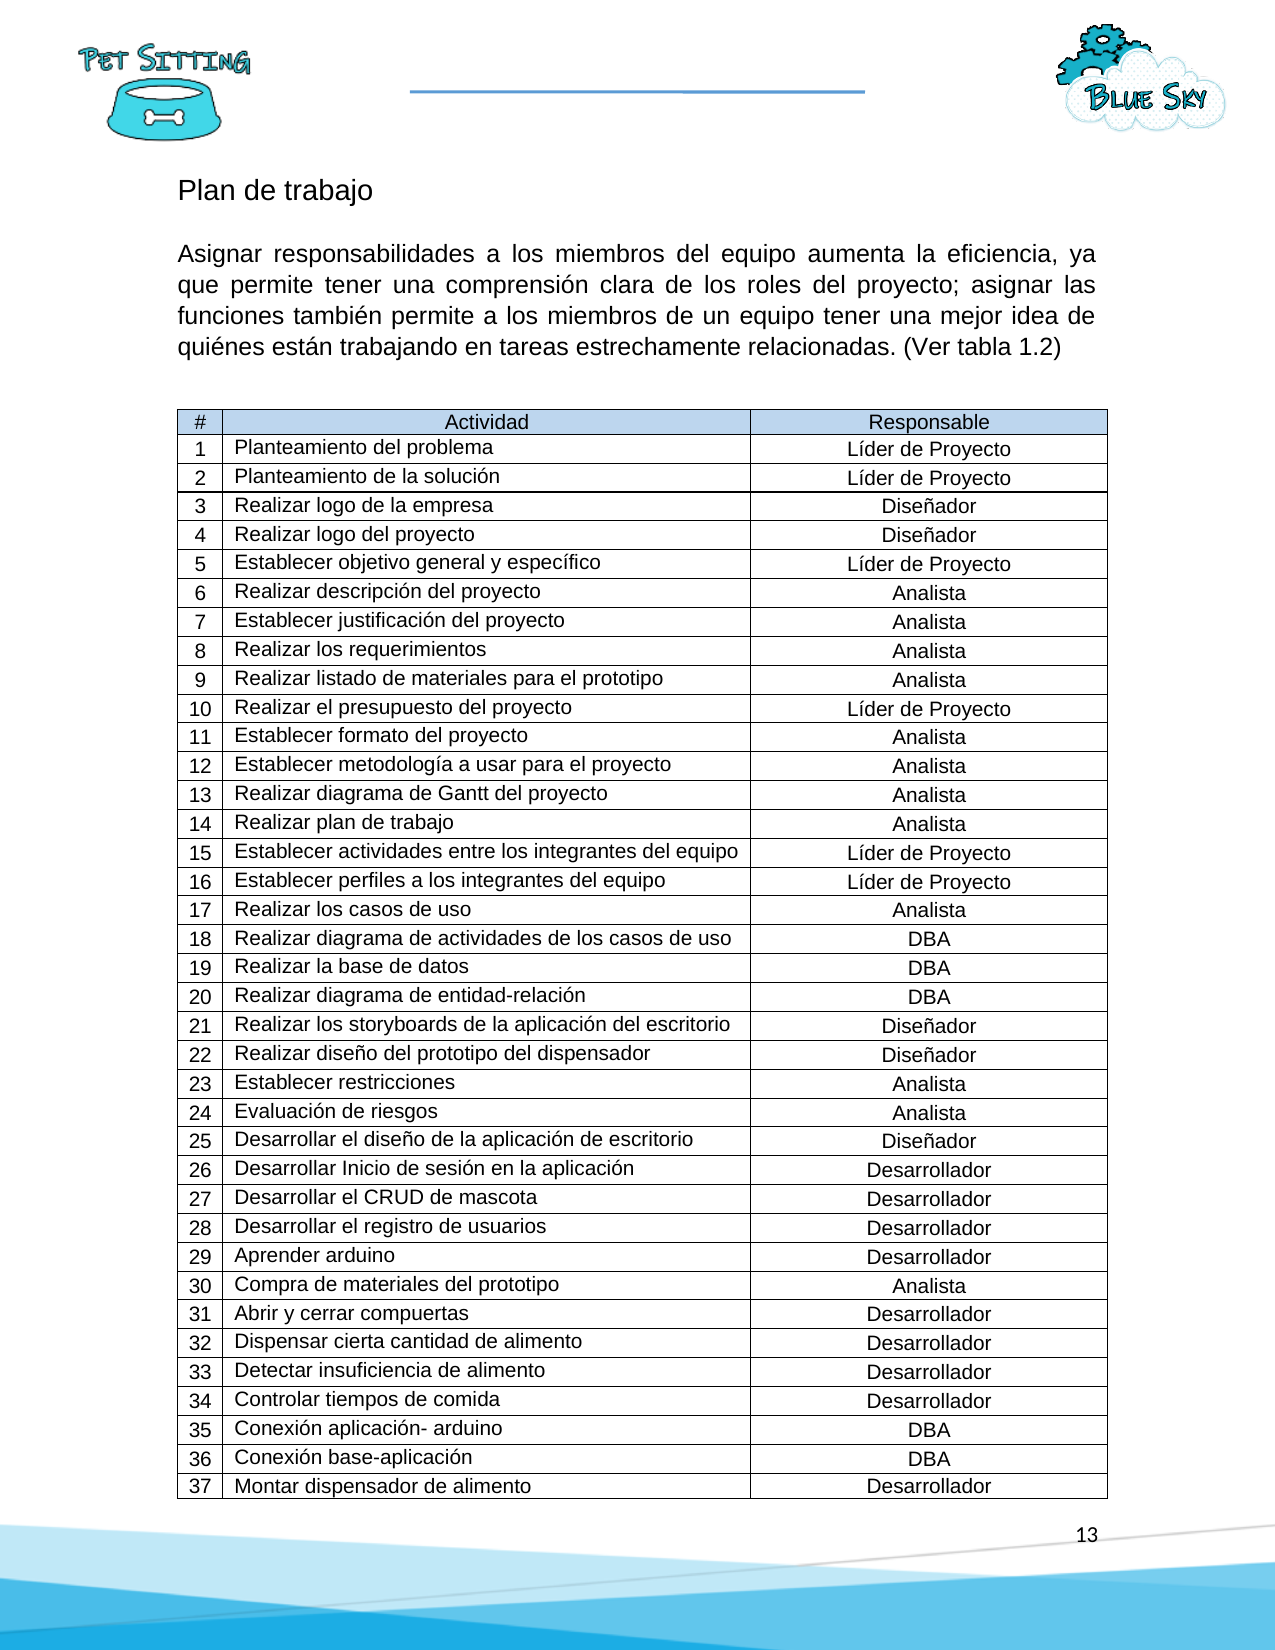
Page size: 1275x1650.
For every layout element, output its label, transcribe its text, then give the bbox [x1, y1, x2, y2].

table_cell Diseñador [751, 1127, 1107, 1155]
table_cell Evaluación de riesgos [223, 1099, 750, 1126]
table_cell Líder de Proyecto [751, 839, 1107, 867]
table_cell Desarrollar el diseño de la aplicación de escritorio [223, 1127, 750, 1155]
picture [0, 1485, 1275, 1650]
table_cell Establecer restricciones [223, 1070, 750, 1097]
table_cell 15 [178, 839, 222, 867]
table_cell Desarrollador [751, 1387, 1107, 1415]
table_cell 18 [178, 925, 222, 953]
table_cell Realizar diseño del prototipo del dispensador [223, 1041, 750, 1068]
table_cell Analista [751, 781, 1107, 809]
table_cell Realizar diagrama de entidad-relación [223, 983, 750, 1011]
table_cell Analista [751, 579, 1107, 607]
table_cell 8 [178, 637, 222, 664]
table_cell 22 [178, 1041, 222, 1068]
table_cell DBA [751, 1445, 1107, 1472]
table_cell 16 [178, 868, 222, 895]
table_cell 2 [178, 464, 222, 491]
table_cell 6 [178, 579, 222, 607]
table_cell Establecer actividades entre los integrantes del equipo [223, 839, 750, 867]
table_cell 36 [178, 1445, 222, 1472]
table_cell 28 [178, 1214, 222, 1242]
table_cell 4 [178, 521, 222, 549]
table_cell DBA [751, 983, 1107, 1011]
table_cell 31 [178, 1300, 222, 1328]
table_cell Establecer objetivo general y específico [223, 550, 750, 578]
table_cell Analista [751, 896, 1107, 924]
table_cell Desarrollador [751, 1185, 1107, 1213]
table_cell 23 [178, 1070, 222, 1097]
table_cell Planteamiento del problema [223, 435, 750, 463]
table_cell Analista [751, 810, 1107, 838]
table_cell Líder de Proyecto [751, 868, 1107, 895]
table_cell 24 [178, 1099, 222, 1126]
table_cell 12 [178, 752, 222, 780]
picture [71, 31, 260, 148]
table_cell 17 [178, 896, 222, 924]
table_cell 25 [178, 1127, 222, 1155]
table_cell 1 [178, 435, 222, 463]
table_cell 20 [178, 983, 222, 1011]
table_cell Realizar descripción del proyecto [223, 579, 750, 607]
table_cell Analista [751, 637, 1107, 664]
table_cell 26 [178, 1156, 222, 1184]
table_cell 27 [178, 1185, 222, 1213]
table_cell Planteamiento de la solución [223, 464, 750, 491]
table_cell 35 [178, 1416, 222, 1444]
table_cell Conexión base-aplicación [223, 1445, 750, 1472]
table_cell Realizar el presupuesto del proyecto [223, 695, 750, 722]
table_cell Conexión aplicación- arduino [223, 1416, 750, 1444]
table_cell Dispensar cierta cantidad de alimento [223, 1329, 750, 1357]
table_cell Realizar diagrama de actividades de los casos de uso [223, 925, 750, 953]
table_cell DBA [751, 954, 1107, 982]
table_header Actividad [223, 410, 750, 434]
table_cell 9 [178, 666, 222, 693]
table_cell Establecer formato del proyecto [223, 723, 750, 751]
table_cell Controlar tiempos de comida [223, 1387, 750, 1415]
table_cell 30 [178, 1272, 222, 1299]
table_cell 3 [178, 493, 222, 520]
table_cell Desarrollador [751, 1243, 1107, 1271]
table_cell Establecer justificación del proyecto [223, 608, 750, 636]
table_cell Realizar la base de datos [223, 954, 750, 982]
table_cell Analista [751, 666, 1107, 693]
table_cell Abrir y cerrar compuertas [223, 1300, 750, 1328]
table_cell Analista [751, 1099, 1107, 1126]
table_cell Analista [751, 752, 1107, 780]
table_cell 11 [178, 723, 222, 751]
table_cell 7 [178, 608, 222, 636]
table_cell 21 [178, 1012, 222, 1040]
table_cell Diseñador [751, 1041, 1107, 1068]
picture [1050, 24, 1230, 136]
table_cell Montar dispensador de alimento [223, 1474, 750, 1497]
table_cell Analista [751, 608, 1107, 636]
table_cell Compra de materiales del prototipo [223, 1272, 750, 1299]
table_cell 5 [178, 550, 222, 578]
table_cell Establecer metodología a usar para el proyecto [223, 752, 750, 780]
table_cell DBA [751, 925, 1107, 953]
table_cell Desarrollador [751, 1358, 1107, 1386]
table_cell Líder de Proyecto [751, 435, 1107, 463]
table_cell 34 [178, 1387, 222, 1415]
table_cell Líder de Proyecto [751, 550, 1107, 578]
table_cell Líder de Proyecto [751, 464, 1107, 491]
table_cell 29 [178, 1243, 222, 1271]
table_cell Detectar insuficiencia de alimento [223, 1358, 750, 1386]
table_cell Realizar los storyboards de la aplicación del escritorio [223, 1012, 750, 1040]
table_cell 14 [178, 810, 222, 838]
table_cell Desarrollador [751, 1300, 1107, 1328]
subtitle Plan de trabajo [177, 173, 1098, 206]
table_header # [178, 410, 222, 434]
table_cell Desarrollador [751, 1329, 1107, 1357]
table_cell Desarrollar Inicio de sesión en la aplicación [223, 1156, 750, 1184]
table_cell Líder de Proyecto [751, 695, 1107, 722]
table_cell Realizar diagrama de Gantt del proyecto [223, 781, 750, 809]
table_cell Realizar plan de trabajo [223, 810, 750, 838]
table_cell Desarrollar el CRUD de mascota [223, 1185, 750, 1213]
table_cell Analista [751, 1070, 1107, 1097]
table_cell Desarrollador [751, 1474, 1107, 1497]
table_cell 33 [178, 1358, 222, 1386]
text Asignar responsabilidades a los miembros del equipo aumenta la eficiencia, ya que permite tener una comprensión clara de los roles del proyecto; asignar las funciones también permite a los miembros de un equipo tener una mejor idea de quiénes están trabajando en tareas estrechamente relacionadas. (Ver tabla 1.2) [177, 209, 1098, 361]
table_cell Desarrollador [751, 1156, 1107, 1184]
table_cell Realizar los requerimientos [223, 637, 750, 664]
table_header Responsable [751, 410, 1107, 434]
table_cell Realizar listado de materiales para el prototipo [223, 666, 750, 693]
table_cell Realizar logo del proyecto [223, 521, 750, 549]
table_cell Realizar logo de la empresa [223, 493, 750, 520]
table_cell Analista [751, 1272, 1107, 1299]
table_cell 10 [178, 695, 222, 722]
table_cell 37 [178, 1474, 222, 1497]
table_cell Diseñador [751, 493, 1107, 520]
table_cell Realizar los casos de uso [223, 896, 750, 924]
table_cell Establecer perfiles a los integrantes del equipo [223, 868, 750, 895]
table_cell 19 [178, 954, 222, 982]
table_cell DBA [751, 1416, 1107, 1444]
table_cell Diseñador [751, 1012, 1107, 1040]
table_cell Aprender arduino [223, 1243, 750, 1271]
table_cell Desarrollar el registro de usuarios [223, 1214, 750, 1242]
table_cell Analista [751, 723, 1107, 751]
table_cell Desarrollador [751, 1214, 1107, 1242]
table_cell Diseñador [751, 521, 1107, 549]
table_cell 13 [178, 781, 222, 809]
table_cell 32 [178, 1329, 222, 1357]
